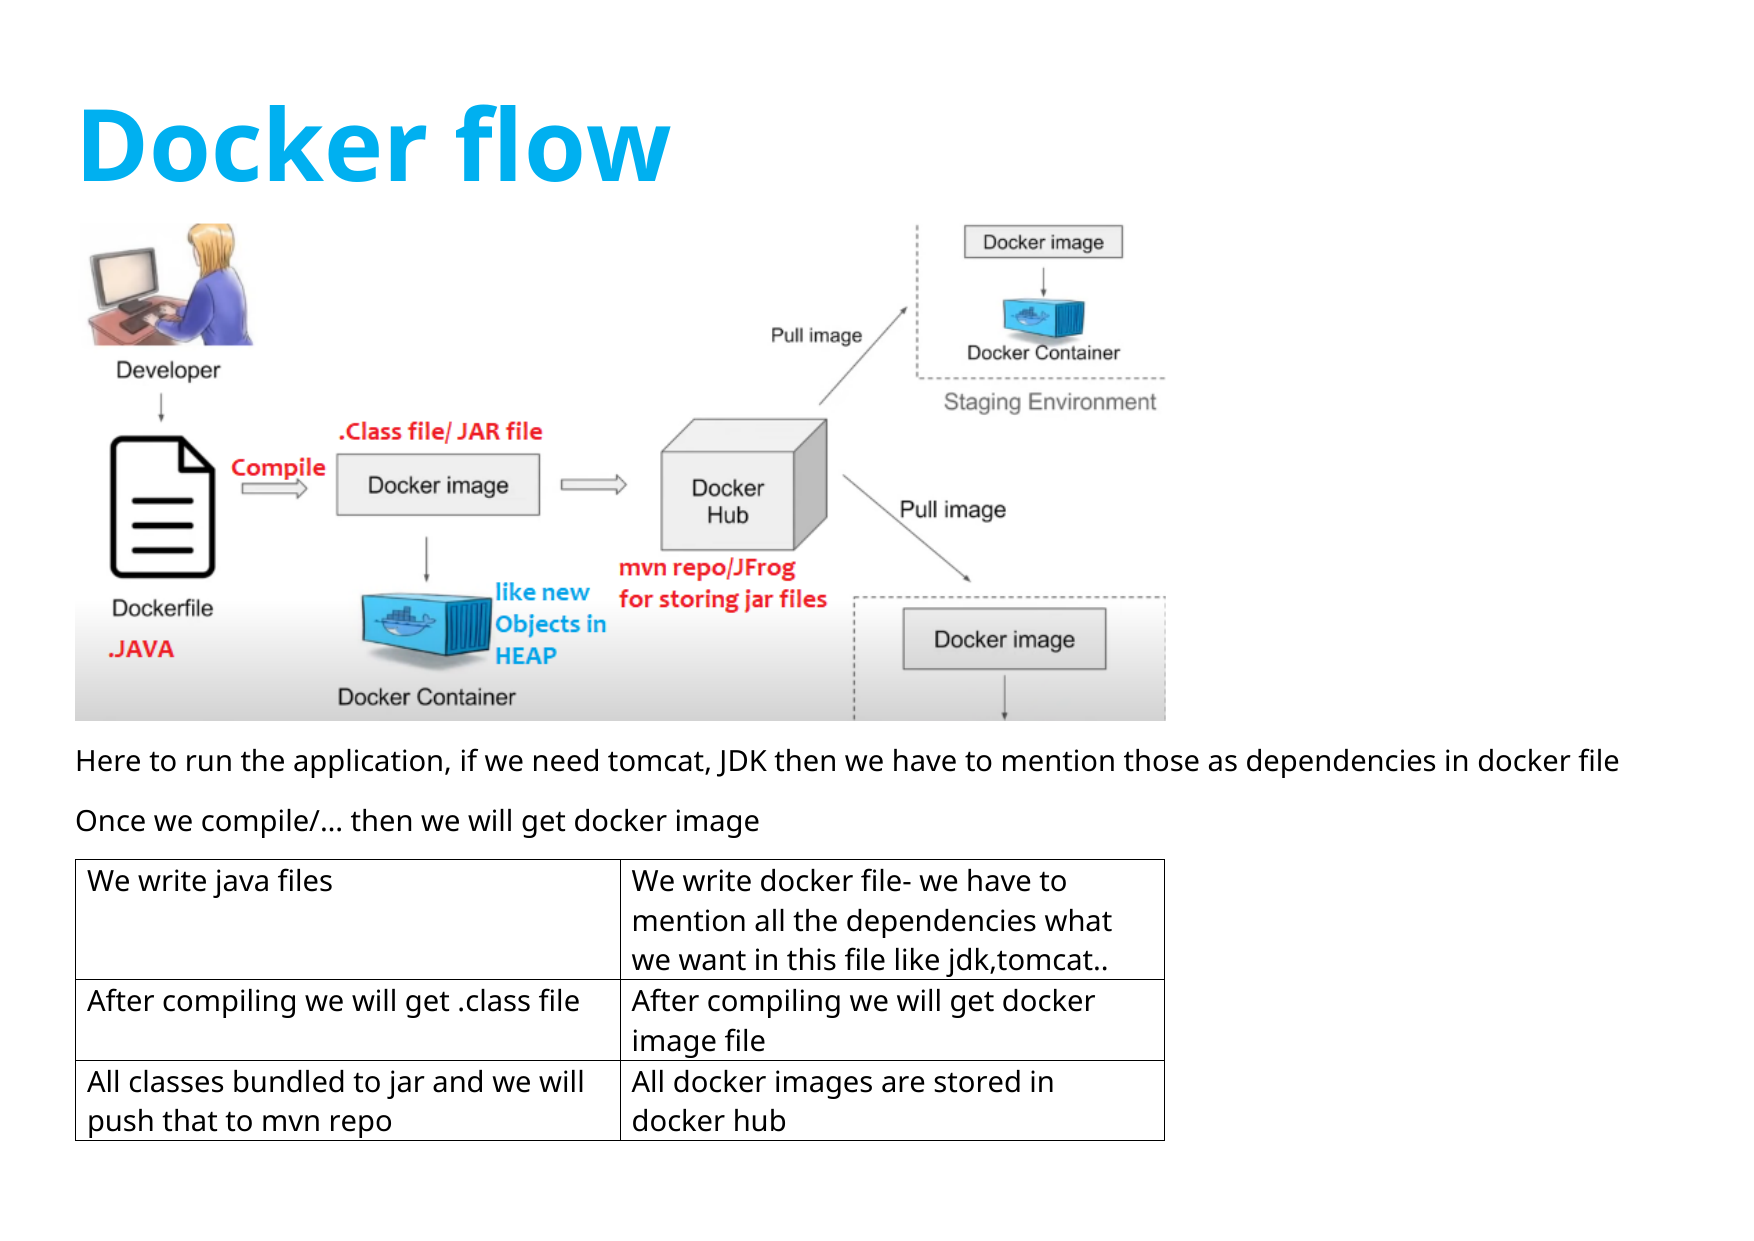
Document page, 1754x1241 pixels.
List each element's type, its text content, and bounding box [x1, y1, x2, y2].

table_header We write java files [76, 860, 620, 979]
text Once we compile/… then we will get docker image [75, 800, 1679, 839]
picture [75, 222, 1166, 721]
table_cell After compiling we will get docker image file [621, 980, 1164, 1060]
table_cell After compiling we will get .class file [76, 980, 620, 1060]
subtitle Docker flow [75, 75, 1679, 211]
table_header We write docker file- we have to mention all the dependencies what we want in this file like jdk,tomcat.. [621, 860, 1164, 979]
table_cell All classes bundled to jar and we will push that to mvn repo [76, 1061, 620, 1140]
table_cell All docker images are stored in docker hub [621, 1061, 1164, 1140]
text Here to run the application, if we need tomcat, JDK then we have to mention those as dependencies in docker file [75, 740, 1679, 780]
